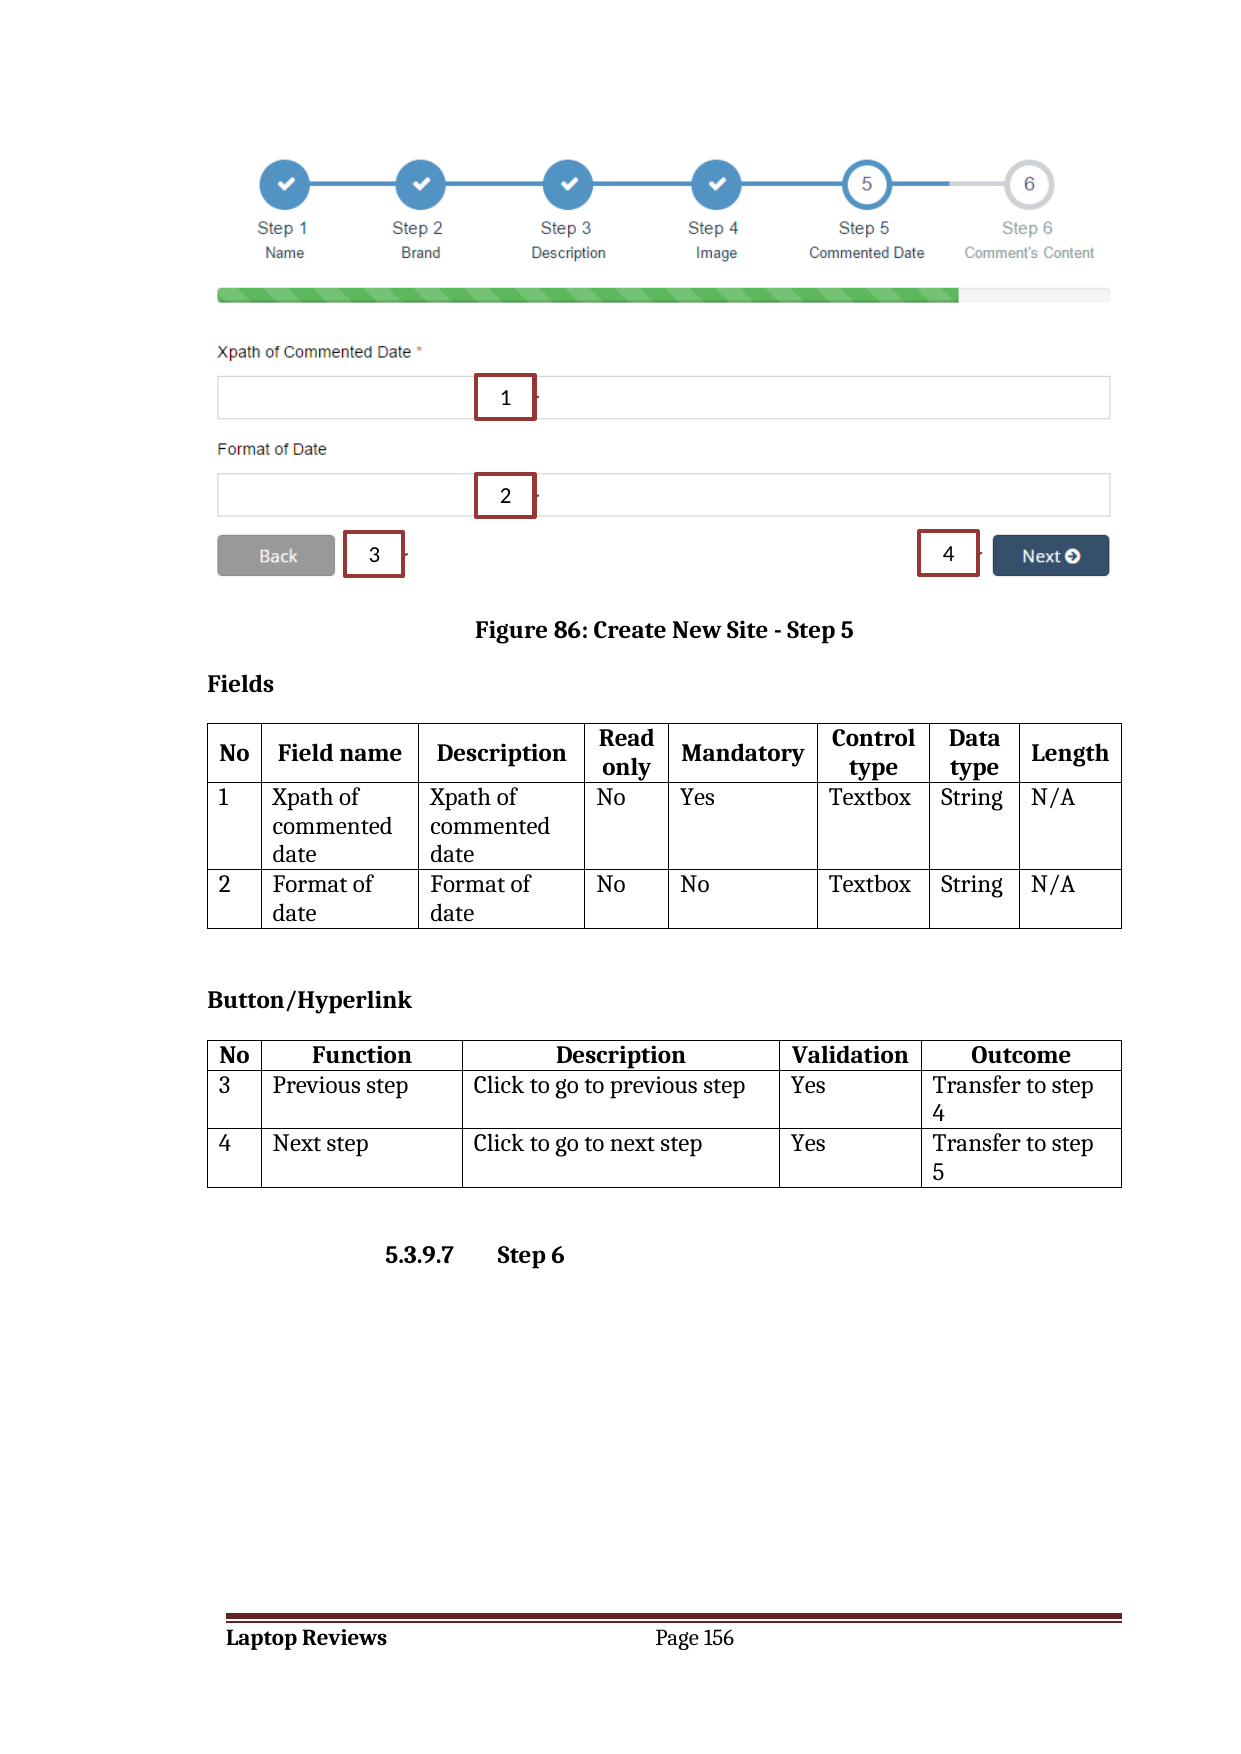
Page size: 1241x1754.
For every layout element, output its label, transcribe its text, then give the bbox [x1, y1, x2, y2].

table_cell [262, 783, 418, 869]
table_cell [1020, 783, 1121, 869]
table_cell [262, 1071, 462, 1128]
text Figure 86: Create New Site - Step 5 [207, 616, 1122, 644]
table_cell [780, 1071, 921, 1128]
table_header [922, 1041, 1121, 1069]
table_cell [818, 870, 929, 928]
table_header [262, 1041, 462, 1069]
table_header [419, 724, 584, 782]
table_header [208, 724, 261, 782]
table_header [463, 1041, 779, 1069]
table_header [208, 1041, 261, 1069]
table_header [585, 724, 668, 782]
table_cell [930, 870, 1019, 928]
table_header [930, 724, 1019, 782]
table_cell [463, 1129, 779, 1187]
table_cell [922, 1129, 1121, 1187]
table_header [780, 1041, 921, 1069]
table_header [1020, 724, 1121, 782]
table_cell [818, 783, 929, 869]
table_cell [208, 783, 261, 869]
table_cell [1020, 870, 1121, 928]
subtitle Step 6 [385, 1241, 1122, 1269]
picture [207, 147, 1122, 591]
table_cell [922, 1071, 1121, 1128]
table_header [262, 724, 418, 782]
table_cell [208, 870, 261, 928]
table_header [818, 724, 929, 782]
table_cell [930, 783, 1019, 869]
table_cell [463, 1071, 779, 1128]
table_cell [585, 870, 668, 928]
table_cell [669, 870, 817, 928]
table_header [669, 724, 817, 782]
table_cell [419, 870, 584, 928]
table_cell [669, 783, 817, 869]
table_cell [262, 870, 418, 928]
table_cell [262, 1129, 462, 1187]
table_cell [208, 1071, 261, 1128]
text Button/Hyperlink [207, 986, 1122, 1015]
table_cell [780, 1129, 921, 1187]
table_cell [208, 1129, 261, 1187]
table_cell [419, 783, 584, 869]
text Fields [207, 669, 1122, 698]
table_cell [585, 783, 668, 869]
